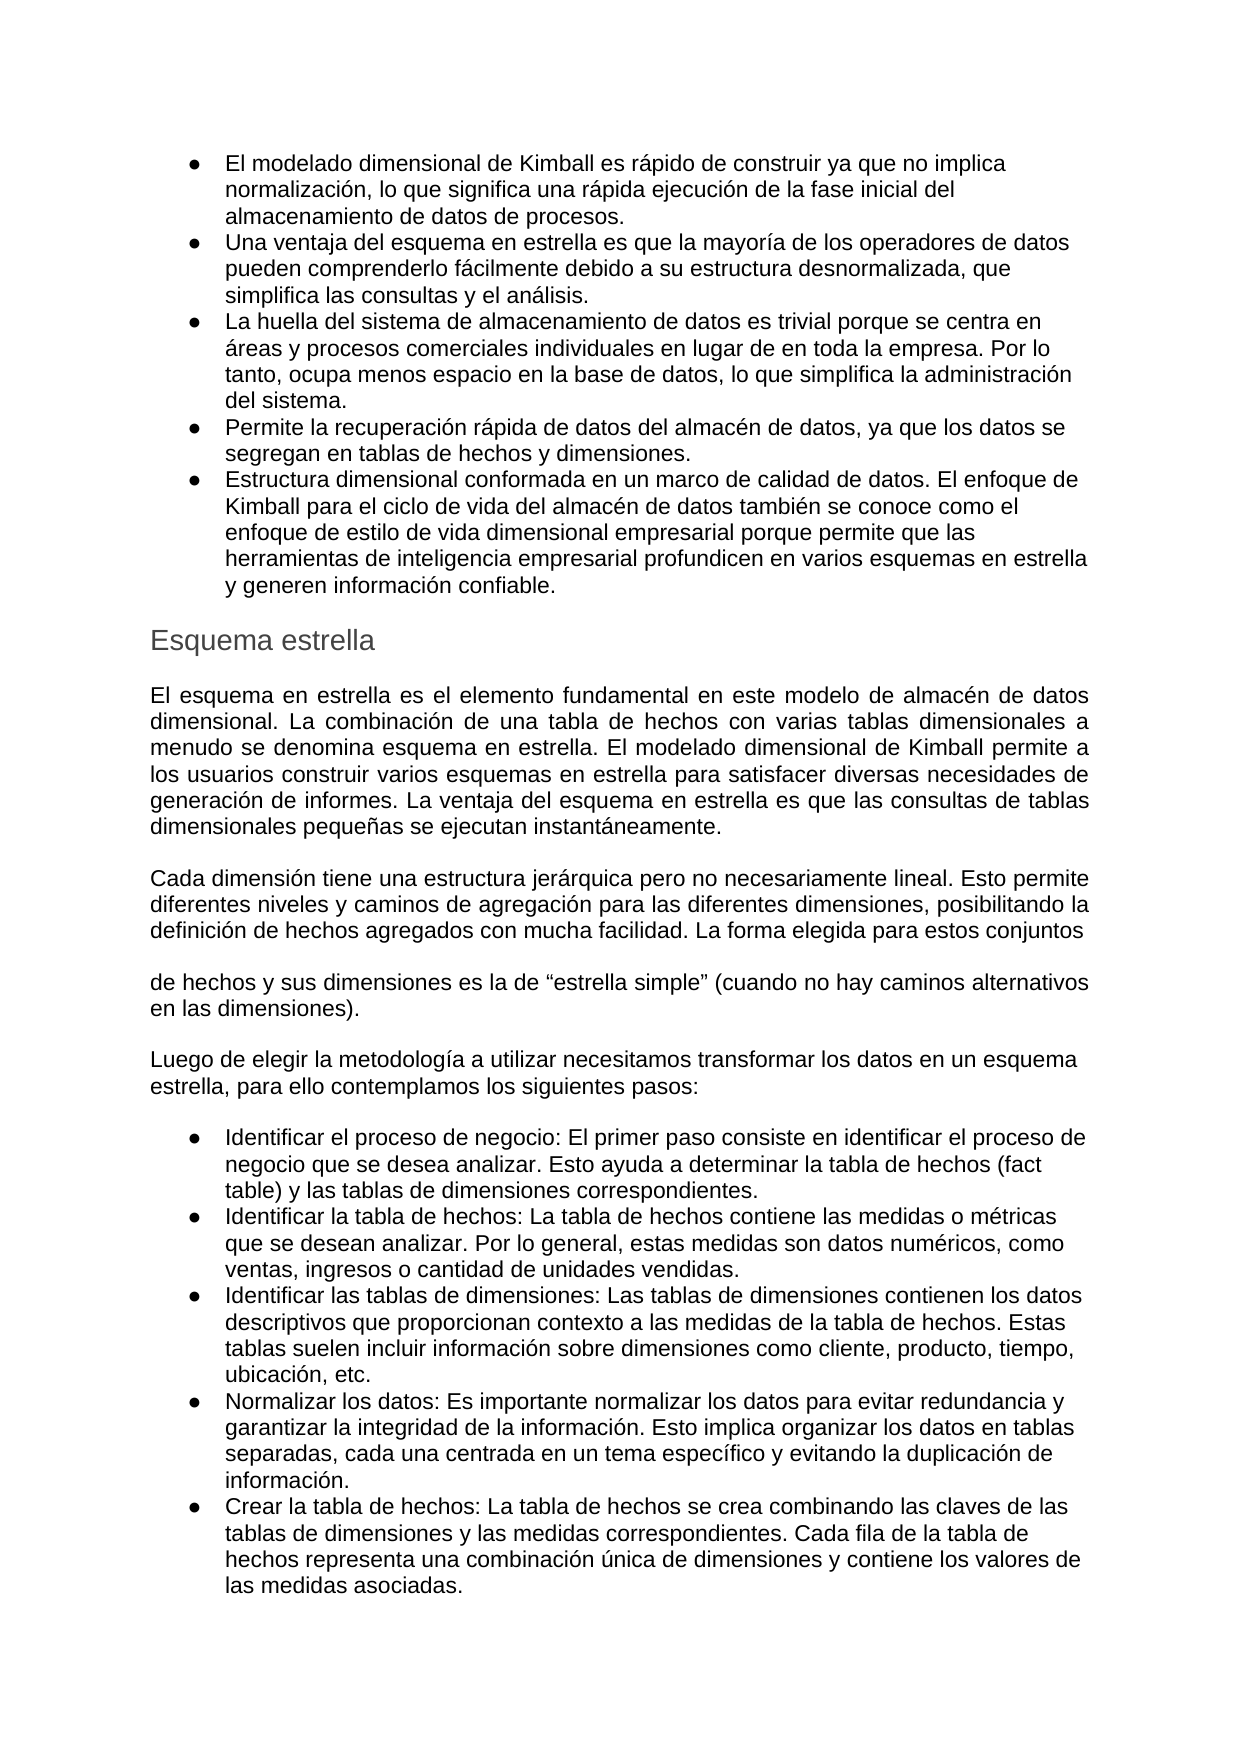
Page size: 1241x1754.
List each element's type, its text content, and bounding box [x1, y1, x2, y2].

subtitle Esquema estrella [150, 623, 1090, 657]
list La huella del sistema de almacenamiento de datos es trivial porque se centra en áreas y procesos comerciales individuales en lugar de en toda la empresa. Por lo tanto, ocupa menos espacio en la base de datos, lo que simplifica la administración del sistema. [187, 308, 1090, 413]
list Permite la recuperación rápida de datos del almacén de datos, ya que los datos se segregan en tablas de hechos y dimensiones. [187, 413, 1090, 466]
text de hechos y sus dimensiones es la de “estrella simple” (cuando no hay caminos alternativos en las dimensiones). [150, 969, 1090, 1021]
list El modelado dimensional de Kimball es rápido de construir ya que no implica normalización, lo que significa una rápida ejecución de la fase inicial del almacenamiento de datos de procesos. [187, 150, 1090, 229]
list Identificar el proceso de negocio: El primer paso consiste en identificar el proceso de negocio que se desea analizar. Esto ayuda a determinar la tabla de hechos (fact table) y las tablas de dimensiones correspondientes. [187, 1124, 1090, 1203]
text Luego de elegir la metodología a utilizar necesitamos transformar los datos en un esquema estrella, para ello contemplamos los siguientes pasos: [150, 1046, 1090, 1099]
list Identificar la tabla de hechos: La tabla de hechos contiene las medidas o métricas que se desean analizar. Por lo general, estas medidas son datos numéricos, como ventas, ingresos o cantidad de unidades vendidas. [187, 1203, 1090, 1282]
list Identificar las tablas de dimensiones: Las tablas de dimensiones contienen los datos descriptivos que proporcionan contexto a las medidas de la tabla de hechos. Estas tablas suelen incluir información sobre dimensiones como cliente, producto, tiempo, ubicación, etc. [187, 1282, 1090, 1388]
list Estructura dimensional conformada en un marco de calidad de datos. El enfoque de Kimball para el ciclo de vida del almacén de datos también se conoce como el enfoque de estilo de vida dimensional empresarial porque permite que las herramientas de inteligencia empresarial profundicen en varios esquemas en estrella y generen información confiable. [187, 466, 1090, 598]
text El esquema en estrella es el elemento fundamental en este modelo de almacén de datos dimensional. La combinación de una tabla de hechos con varias tablas dimensionales a menudo se denomina esquema en estrella. El modelado dimensional de Kimball permite a los usuarios construir varios esquemas en estrella para satisfacer diversas necesidades de generación de informes. La ventaja del esquema en estrella es que las consultas de tablas dimensionales pequeñas se ejecutan instantáneamente. [150, 682, 1090, 840]
list Una ventaja del esquema en estrella es que la mayoría de los operadores de datos pueden comprenderlo fácilmente debido a su estructura desnormalizada, que simplifica las consultas y el análisis. [187, 229, 1090, 308]
list Crear la tabla de hechos: La tabla de hechos se crea combinando las claves de las tablas de dimensiones y las medidas correspondientes. Cada fila de la tabla de hechos representa una combinación única de dimensiones y contiene los valores de las medidas asociadas. [187, 1493, 1090, 1598]
list Normalizar los datos: Es importante normalizar los datos para evitar redundancia y garantizar la integridad de la información. Esto implica organizar los datos en tablas separadas, cada una centrada en un tema específico y evitando la duplicación de información. [187, 1388, 1090, 1493]
text Cada dimensión tiene una estructura jerárquica pero no necesariamente lineal. Esto permite diferentes niveles y caminos de agregación para las diferentes dimensiones, posibilitando la definición de hechos agregados con mucha facilidad. La forma elegida para estos conjuntos [150, 865, 1090, 944]
